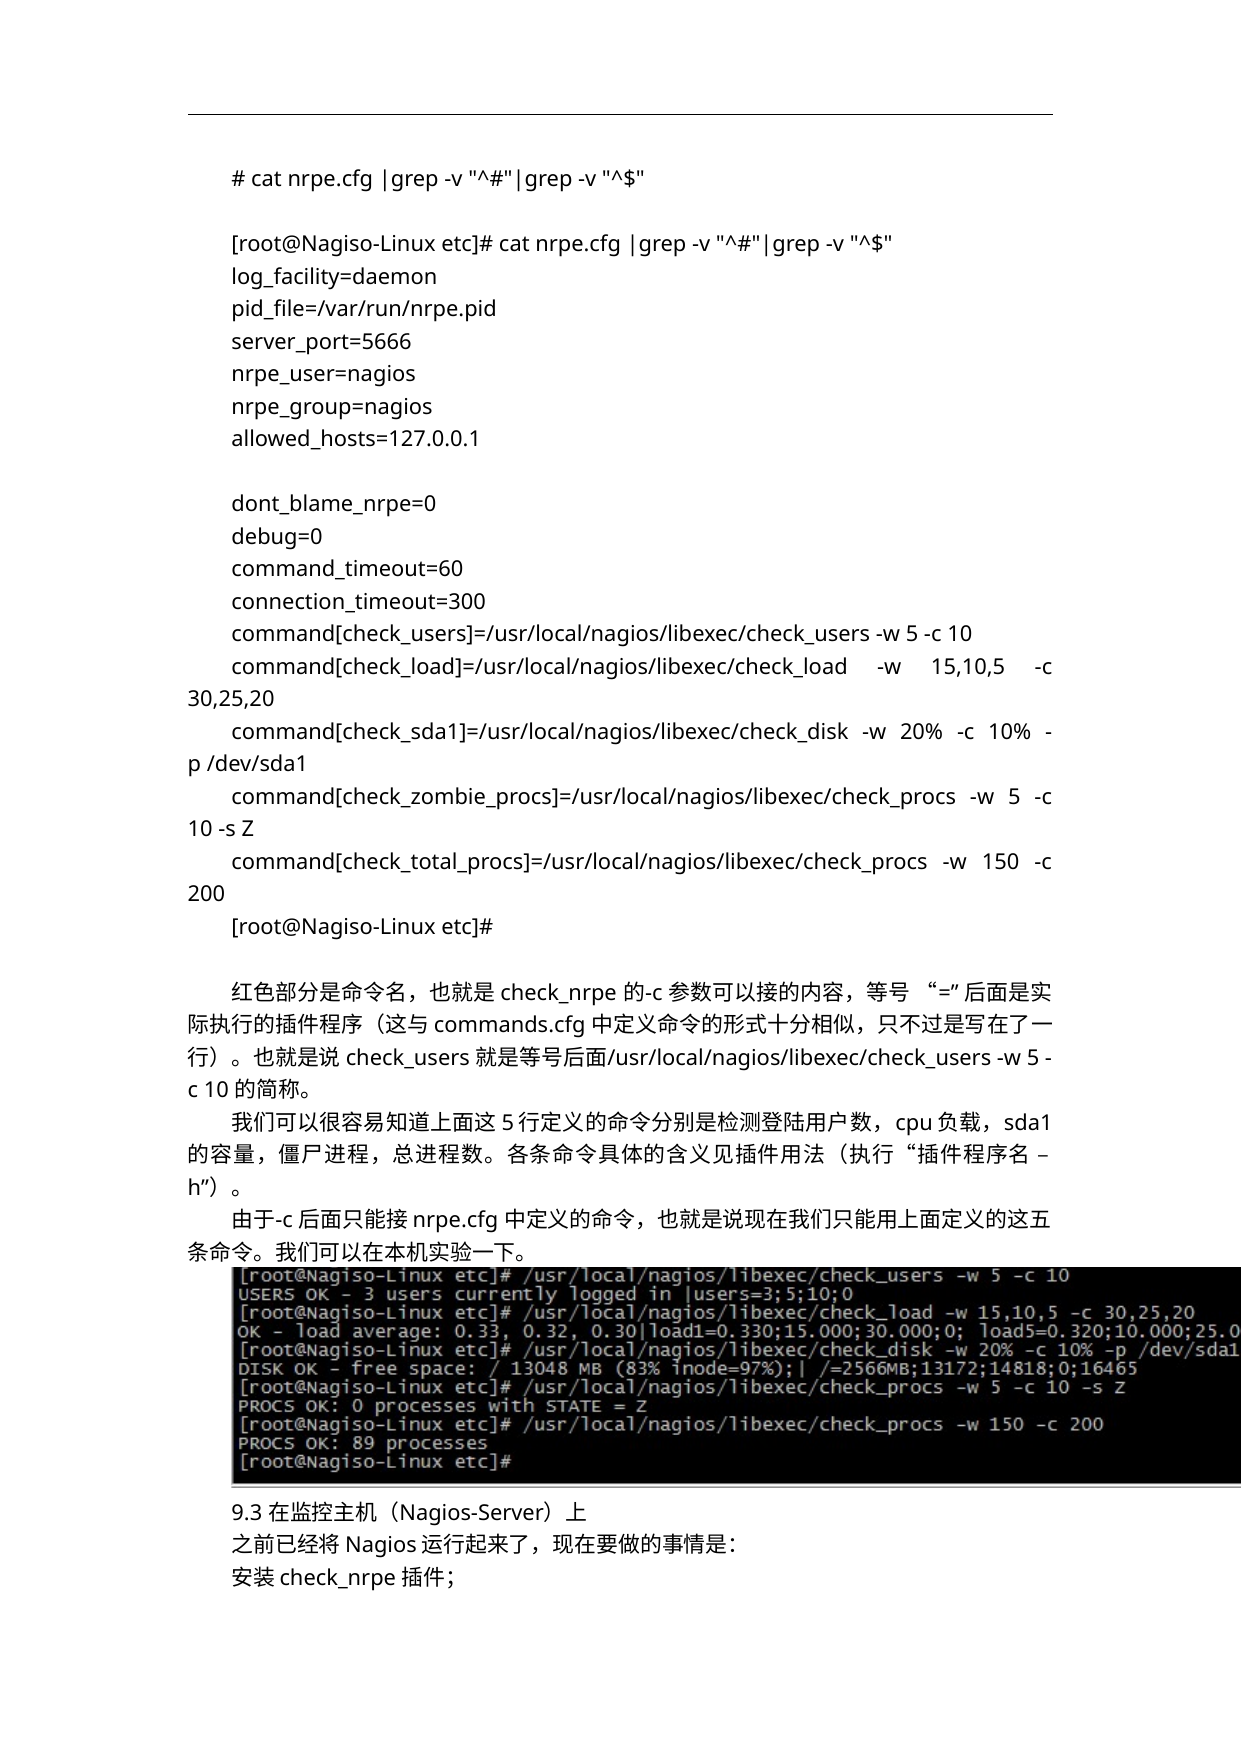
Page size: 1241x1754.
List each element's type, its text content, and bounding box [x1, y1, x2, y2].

text 安装check_nrpe 插件； [187, 1559, 1053, 1592]
text nrpe_group=nagios [187, 389, 1053, 422]
picture [231, 1267, 1241, 1488]
text 之前已经将Nagios运行起来了，现在要做的事情是： [187, 1527, 1053, 1559]
text 红色部分是命令名，也就是check_nrpe 的-c 参数可以接的内容，等号 “=” 后面是实际执行的插件程序（这与commands.cfg 中定义命令的形式十分相似，只不过是写在了一行）。也就是说check_users 就是等号后面/usr/local/nagios/libexec/check_users -w 5 -c 10 的简称。 [187, 974, 1053, 1104]
text connection_timeout=300 [187, 584, 1053, 617]
text command[check_zombie_procs]=/usr/local/nagios/libexec/check_procs -w 5 -c 10 -s Z [187, 779, 1053, 844]
text debug=0 [187, 519, 1053, 552]
text [root@Nagiso-Linux etc]# cat nrpe.cfg |grep -v "^#"|grep -v "^$" [187, 227, 1053, 259]
text command_timeout=60 [187, 552, 1053, 584]
text 9.3 在监控主机（Nagios-Server）上 [187, 1494, 1053, 1527]
text server_port=5666 [187, 324, 1053, 357]
text command[check_sda1]=/usr/local/nagios/libexec/check_disk -w 20% -c 10% -p /dev/sda1 [187, 714, 1053, 779]
text allowed_hosts=127.0.0.1 [187, 422, 1053, 454]
text log_facility=daemon [187, 259, 1053, 292]
text pid_file=/var/run/nrpe.pid [187, 292, 1053, 324]
text nrpe_user=nagios [187, 357, 1053, 389]
text command[check_users]=/usr/local/nagios/libexec/check_users -w 5 -c 10 [187, 617, 1053, 649]
text command[check_total_procs]=/usr/local/nagios/libexec/check_procs -w 150 -c 200 [187, 844, 1053, 909]
text 我们可以很容易知道上面这5行定义的命令分别是检测登陆用户数，cpu负载，sda1的容量，僵尸进程，总进程数。各条命令具体的含义见插件用法（执行“插件程序名 –h”）。 [187, 1104, 1053, 1202]
text # cat nrpe.cfg |grep -v "^#"|grep -v "^$" [187, 162, 1053, 194]
text command[check_load]=/usr/local/nagios/libexec/check_load -w 15,10,5 -c 30,25,20 [187, 649, 1053, 714]
text dont_blame_nrpe=0 [187, 487, 1053, 519]
text [root@Nagiso-Linux etc]# [187, 909, 1053, 942]
text 由于-c 后面只能接nrpe.cfg 中定义的命令，也就是说现在我们只能用上面定义的这五条命令。我们可以在本机实验一下。 [187, 1202, 1053, 1267]
